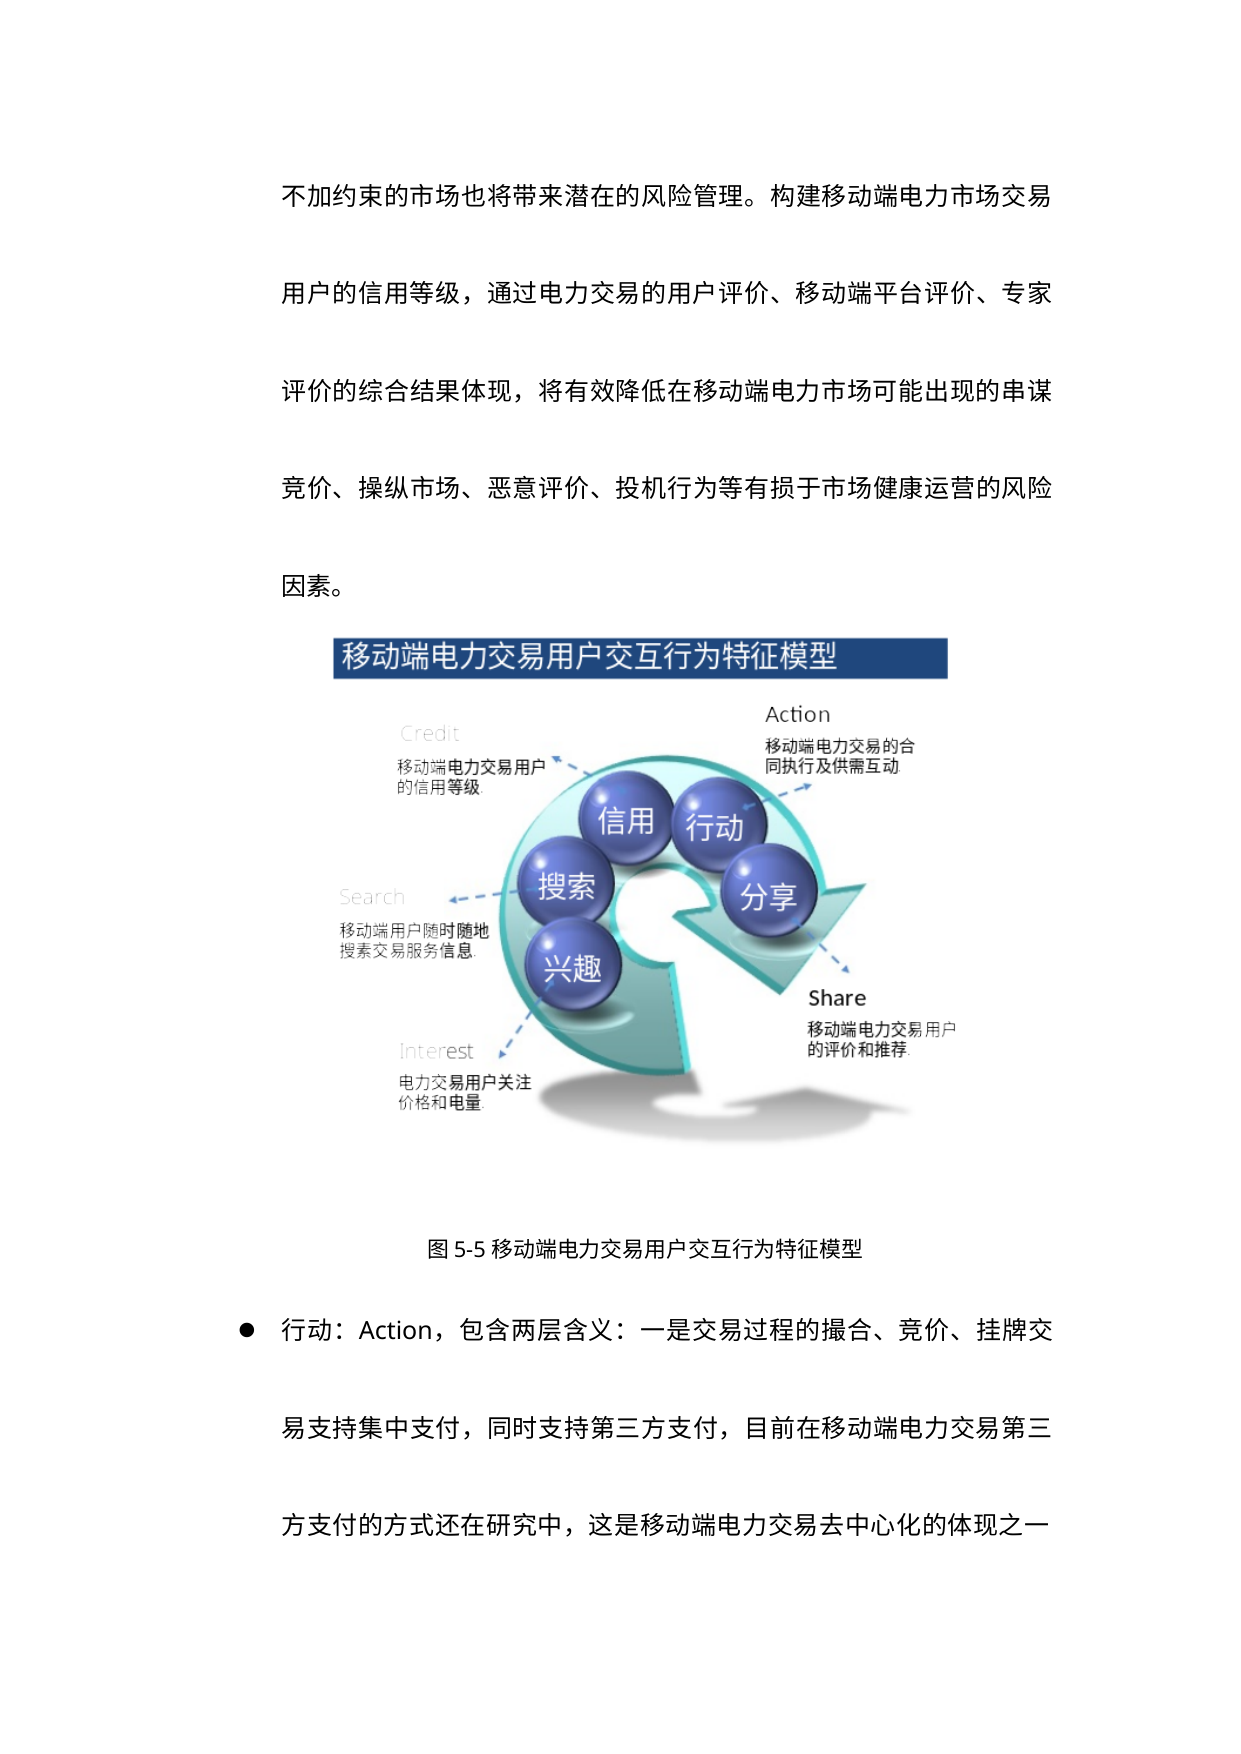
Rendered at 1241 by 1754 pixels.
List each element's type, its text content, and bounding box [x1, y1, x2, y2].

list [237, 1296, 1053, 1556]
text 图5-5 移动端电力交易用户交互行为特征模型 [237, 1232, 1053, 1264]
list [237, 162, 1053, 617]
